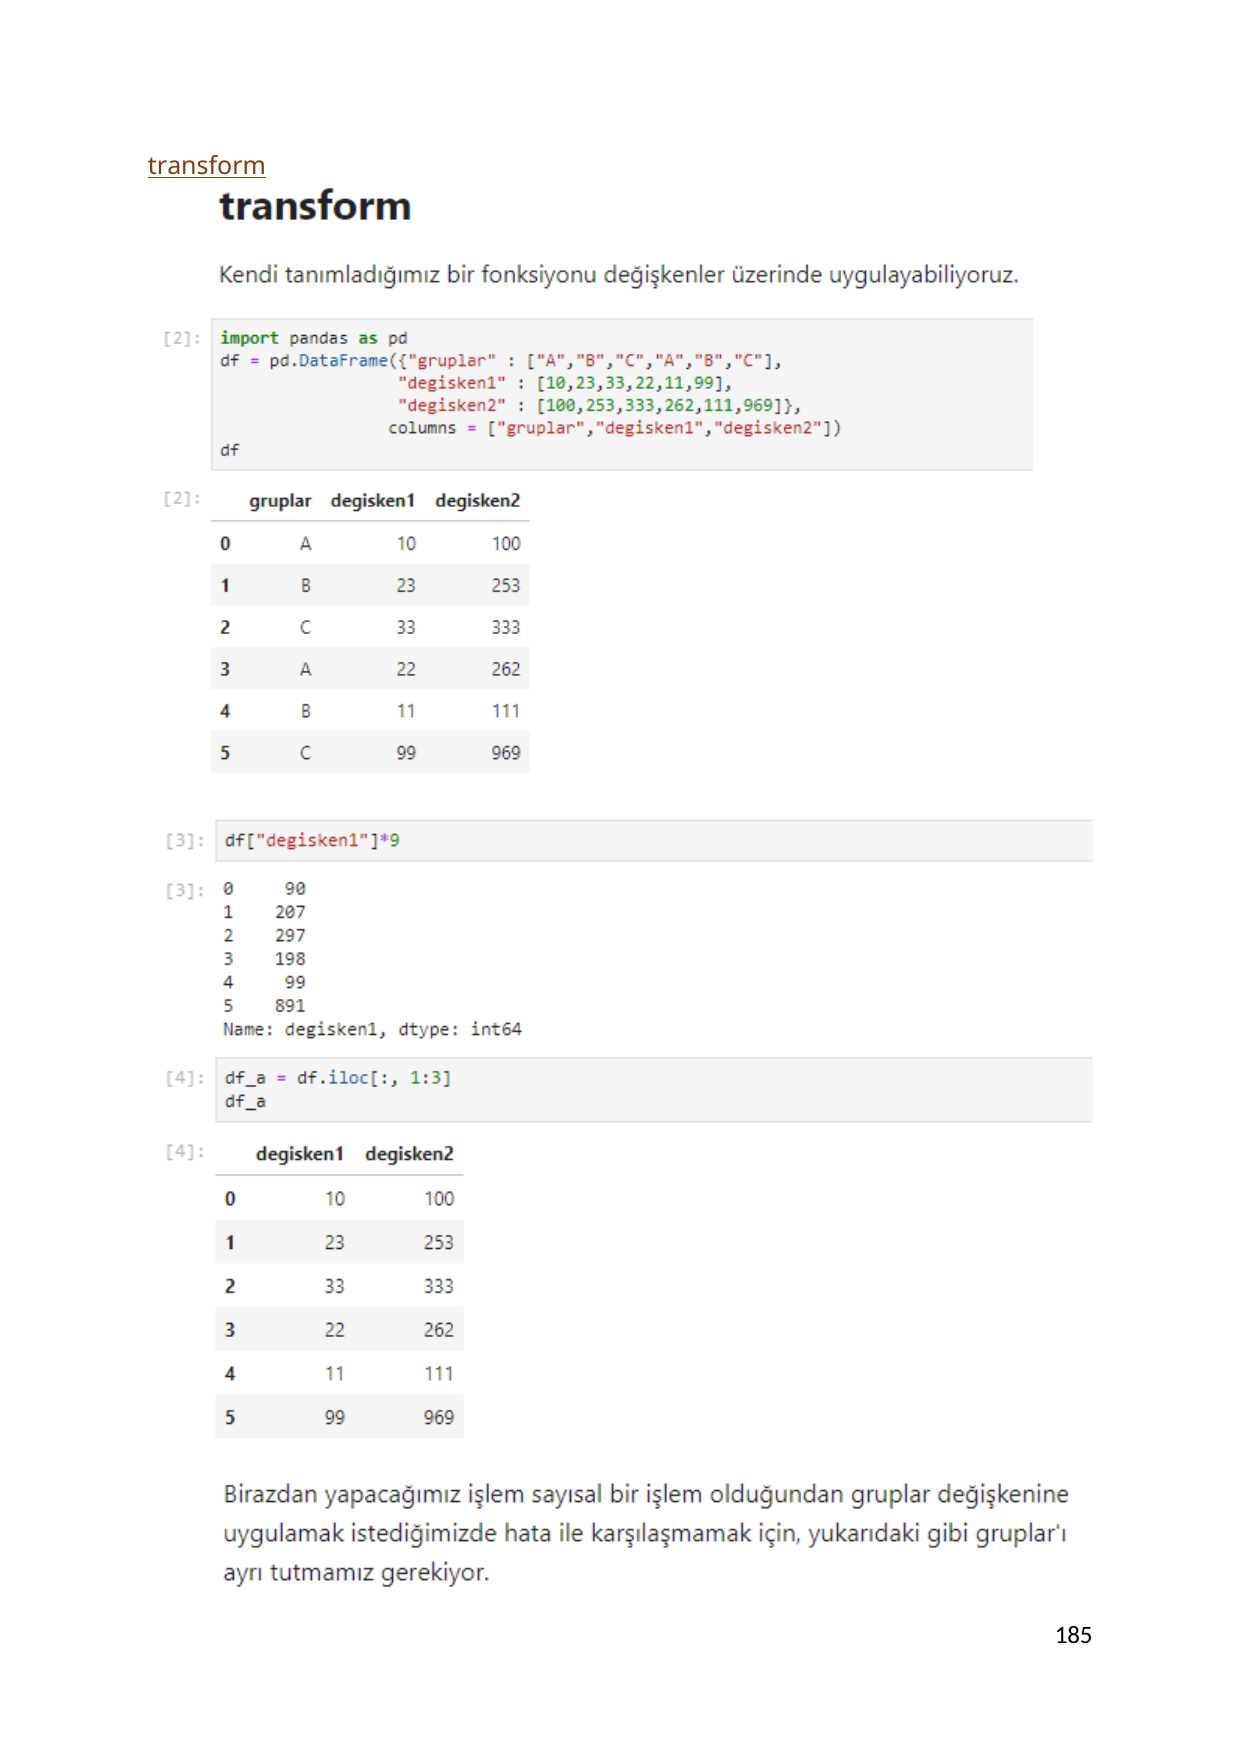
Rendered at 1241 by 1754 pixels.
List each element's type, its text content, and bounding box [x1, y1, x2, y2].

picture [147, 809, 1093, 1601]
subtitle transform [148, 148, 1092, 182]
picture [147, 184, 1034, 791]
